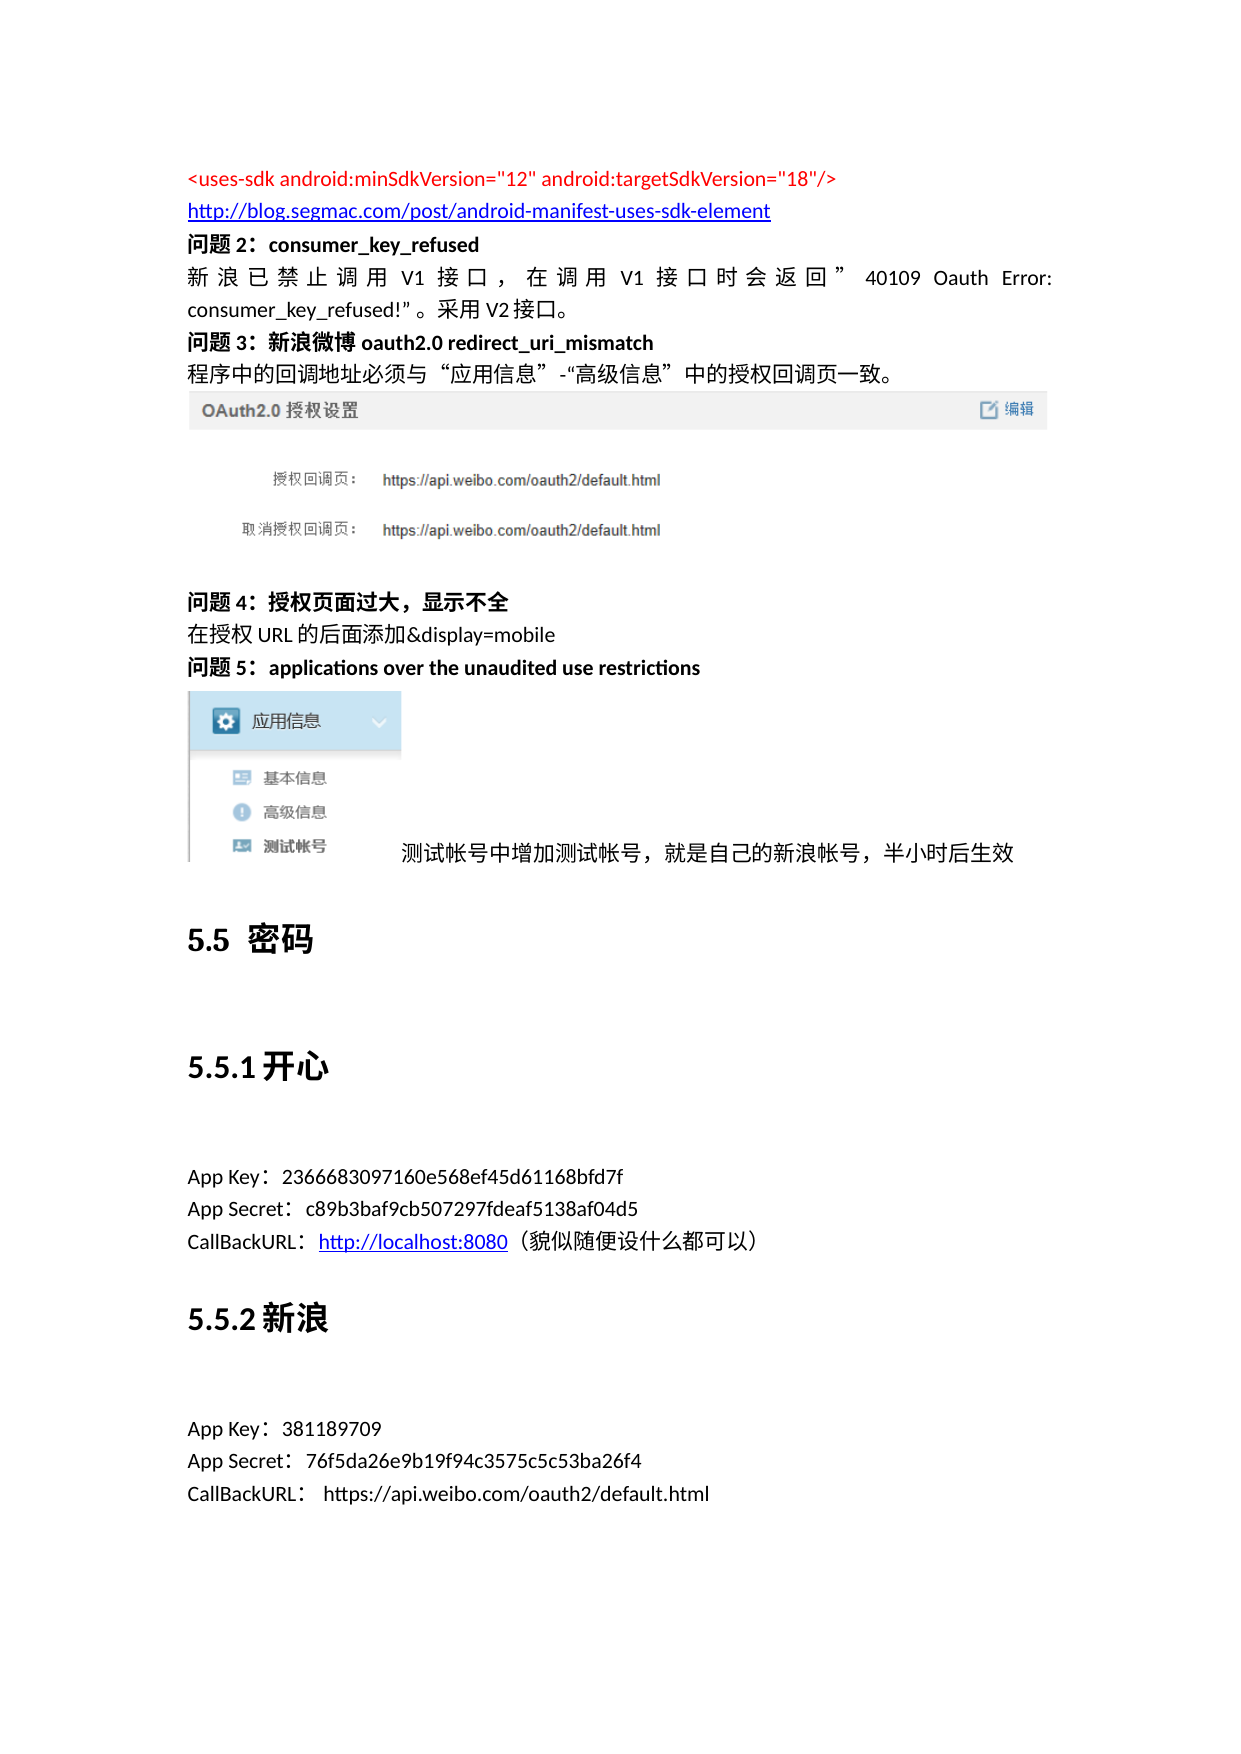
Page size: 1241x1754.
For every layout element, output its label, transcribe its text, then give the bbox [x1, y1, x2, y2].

text CallBackURL：http://localhost:8080（貌似随便设什么都可以） [187, 1223, 1053, 1256]
text 问题3：新浪微博 oauth2.0 redirect_uri_mismatch [187, 324, 1053, 357]
picture [187, 691, 402, 862]
picture [187, 389, 1053, 559]
text App Key：2366683097160e568ef45d61168bfd7f [187, 1158, 1053, 1191]
text 问题5：applications over the unaudited use restrictions [187, 649, 1053, 682]
text 问题2：consumer_key_refused [187, 227, 1053, 259]
text 测试帐号中增加测试帐号，就是自己的新浪帐号，半小时后生效 [187, 682, 1053, 877]
text 新浪已禁止调用V1接口，在调用V1接口时会返回”40109 Oauth Error: consumer_key_refused!” 。采用V2接口。 [187, 259, 1053, 324]
text App Secret：76f5da26e9b19f94c3575c5c53ba26f4 [187, 1443, 1053, 1475]
text 在授权URL的后面添加&display=mobile [187, 617, 1053, 649]
text App Secret：c89b3baf9cb507297fdeaf5138af04d5 [187, 1191, 1053, 1223]
text 问题4：授权页面过大，显示不全 [187, 584, 1053, 617]
subtitle 开心 [187, 1031, 1053, 1096]
text 程序中的回调地址必须与“应用信息”-“高级信息”中的授权回调页一致。 [187, 357, 1053, 389]
subtitle 密码 [187, 904, 1053, 969]
text App Key：381189709 [187, 1410, 1053, 1443]
text http://blog.segmac.com/post/android-manifest-uses-sdk-element [187, 194, 1053, 227]
text CallBackURL： https://api.weibo.com/oauth2/default.html [187, 1475, 1053, 1508]
subtitle 新浪 [187, 1283, 1053, 1348]
text <uses-sdk android:minSdkVersion="12" android:targetSdkVersion="18"/> [187, 162, 1053, 194]
